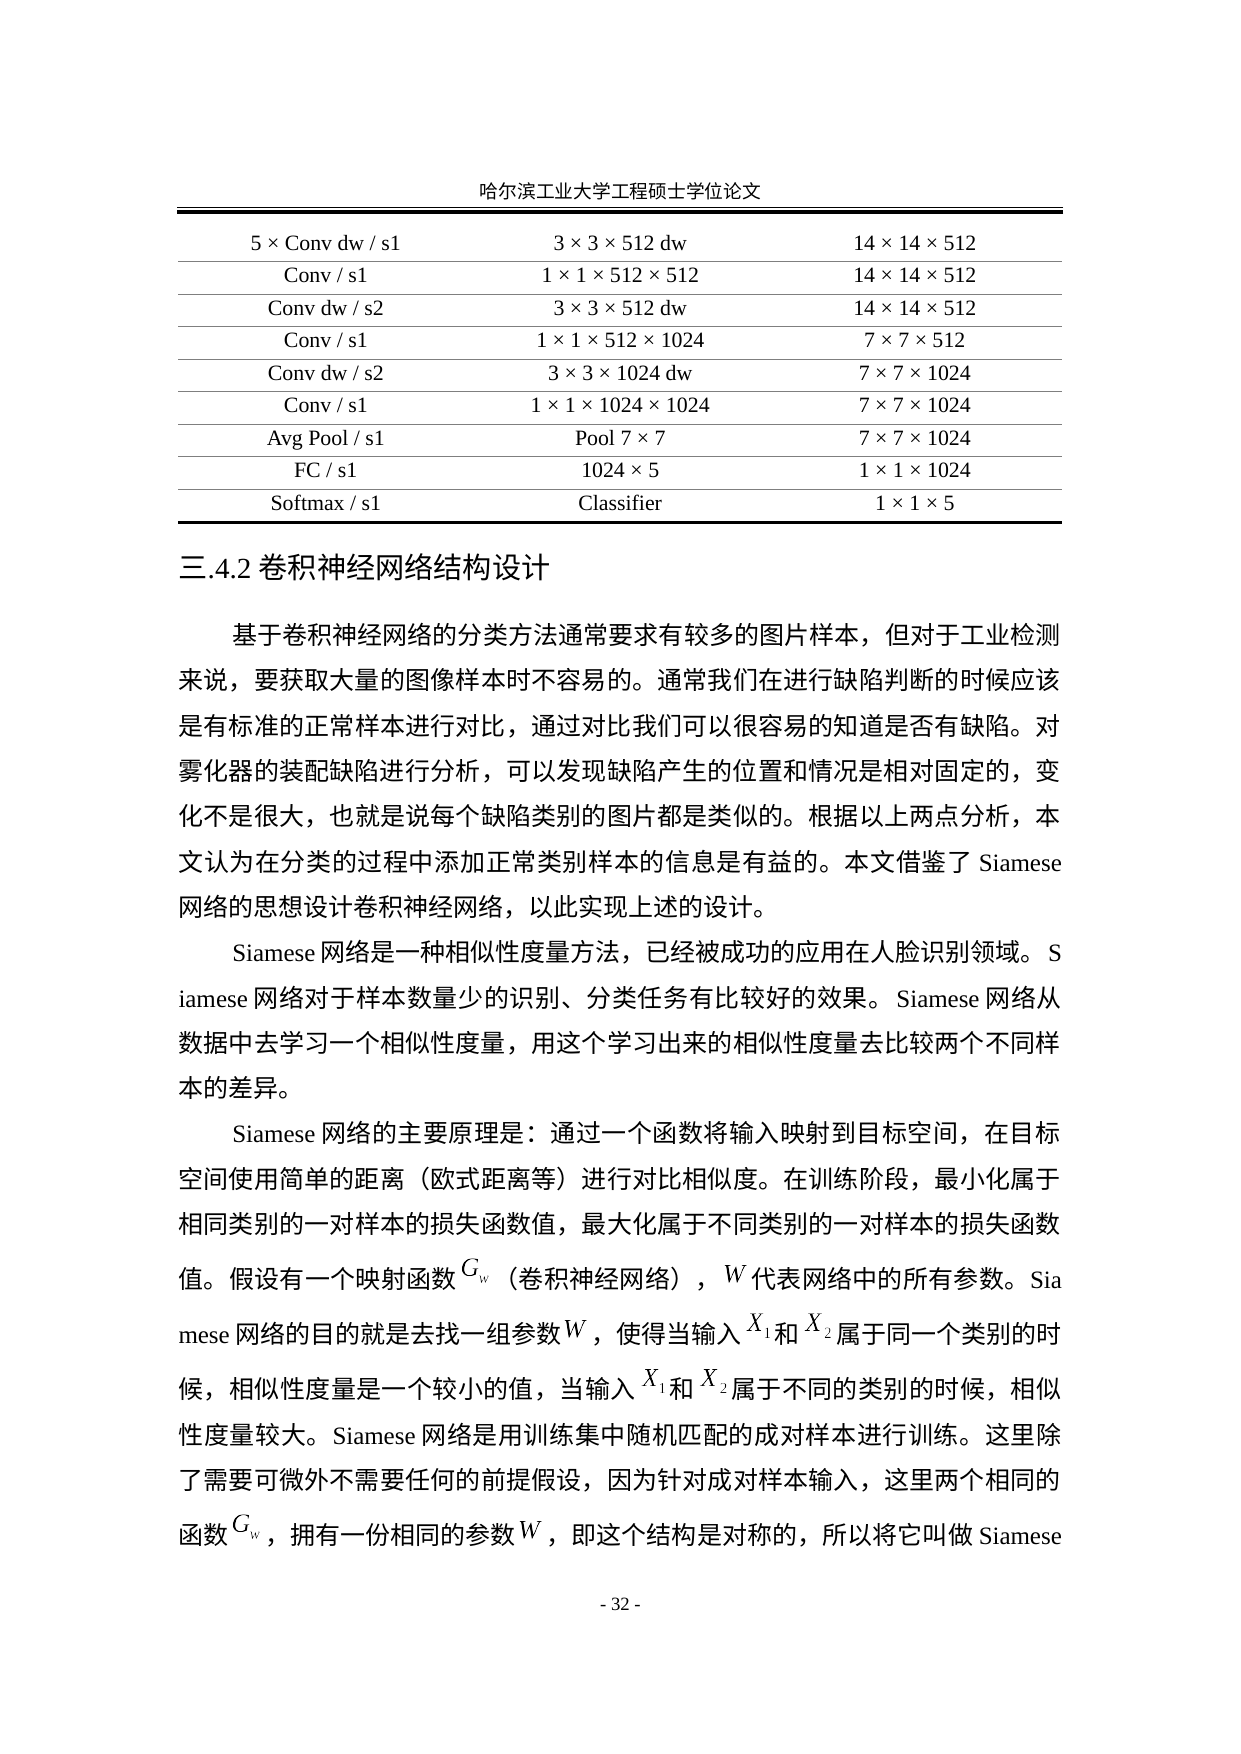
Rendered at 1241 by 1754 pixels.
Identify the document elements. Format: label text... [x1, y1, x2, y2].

table_cell 1 × 1 × 512 × 1024 [473, 327, 767, 358]
table_cell 1 × 1 × 1024 [767, 457, 1062, 488]
table_cell Conv / s1 [178, 262, 473, 293]
table_cell 7 × 7 × 1024 [767, 425, 1062, 456]
table_cell Conv / s1 [178, 392, 473, 423]
table_cell 14 × 14 × 512 [767, 295, 1062, 326]
table_cell 1 × 1 × 5 [767, 490, 1062, 521]
table_cell Classifier [473, 490, 767, 521]
table_cell Conv / s1 [178, 327, 473, 358]
text 基于卷积神经网络的分类方法通常要求有较多的图片样本，但对于工业检测来说，要获取大量的图像样本时不容易的。通常我们在进行缺陷判断的时候应该是有标准的正常样本进行对比，通过对比我们可以很容易的知道是否有缺陷。对雾化器的装配缺陷进行分析，可以发现缺陷产生的位置和情况是相对固定的，变化不是很大，也就是说每个缺陷类别的图片都是类似的。根据以上两点分析，本文认为在分类的过程中添加正常类别样本的信息是有益的。本文借鉴了Siamese网络的思想设计卷积神经网络，以此实现上述的设计。 [178, 616, 1062, 924]
table_cell Pool 7 × 7 [473, 425, 767, 456]
table_cell Conv dw / s2 [178, 295, 473, 326]
table_cell 14 × 14 × 512 [767, 262, 1062, 293]
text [178, 1114, 1062, 1552]
table_cell 14 × 14 × 512 [767, 229, 1062, 261]
table_cell 3 × 3 × 512 dw [473, 295, 767, 326]
table_cell 3 × 3 × 1024 dw [473, 360, 767, 391]
table_cell 3 × 3 × 512 dw [473, 229, 767, 261]
table_cell Conv dw / s2 [178, 360, 473, 391]
table_cell 1 × 1 × 1024 × 1024 [473, 392, 767, 423]
table_cell FC / s1 [178, 457, 473, 488]
text Siamese网络是一种相似性度量方法，已经被成功的应用在人脸识别领域。Siamese网络对于样本数量少的识别、分类任务有比较好的效果。Siamese网络从数据中去学习一个相似性度量，用这个学习出来的相似性度量去比较两个不同样本的差异。 [178, 933, 1062, 1105]
table_cell 5 × Conv dw / s1 [178, 229, 473, 261]
table_cell Avg Pool / s1 [178, 425, 473, 456]
table_cell 7 × 7 × 1024 [767, 392, 1062, 423]
table_cell Softmax / s1 [178, 490, 473, 521]
table_cell 1024 × 5 [473, 457, 767, 488]
table_cell 7 × 7 × 512 [767, 327, 1062, 358]
subtitle 卷积神经网络结构设计 [178, 544, 1062, 587]
table_cell 7 × 7 × 1024 [767, 360, 1062, 391]
table_cell 1 × 1 × 512 × 512 [473, 262, 767, 293]
